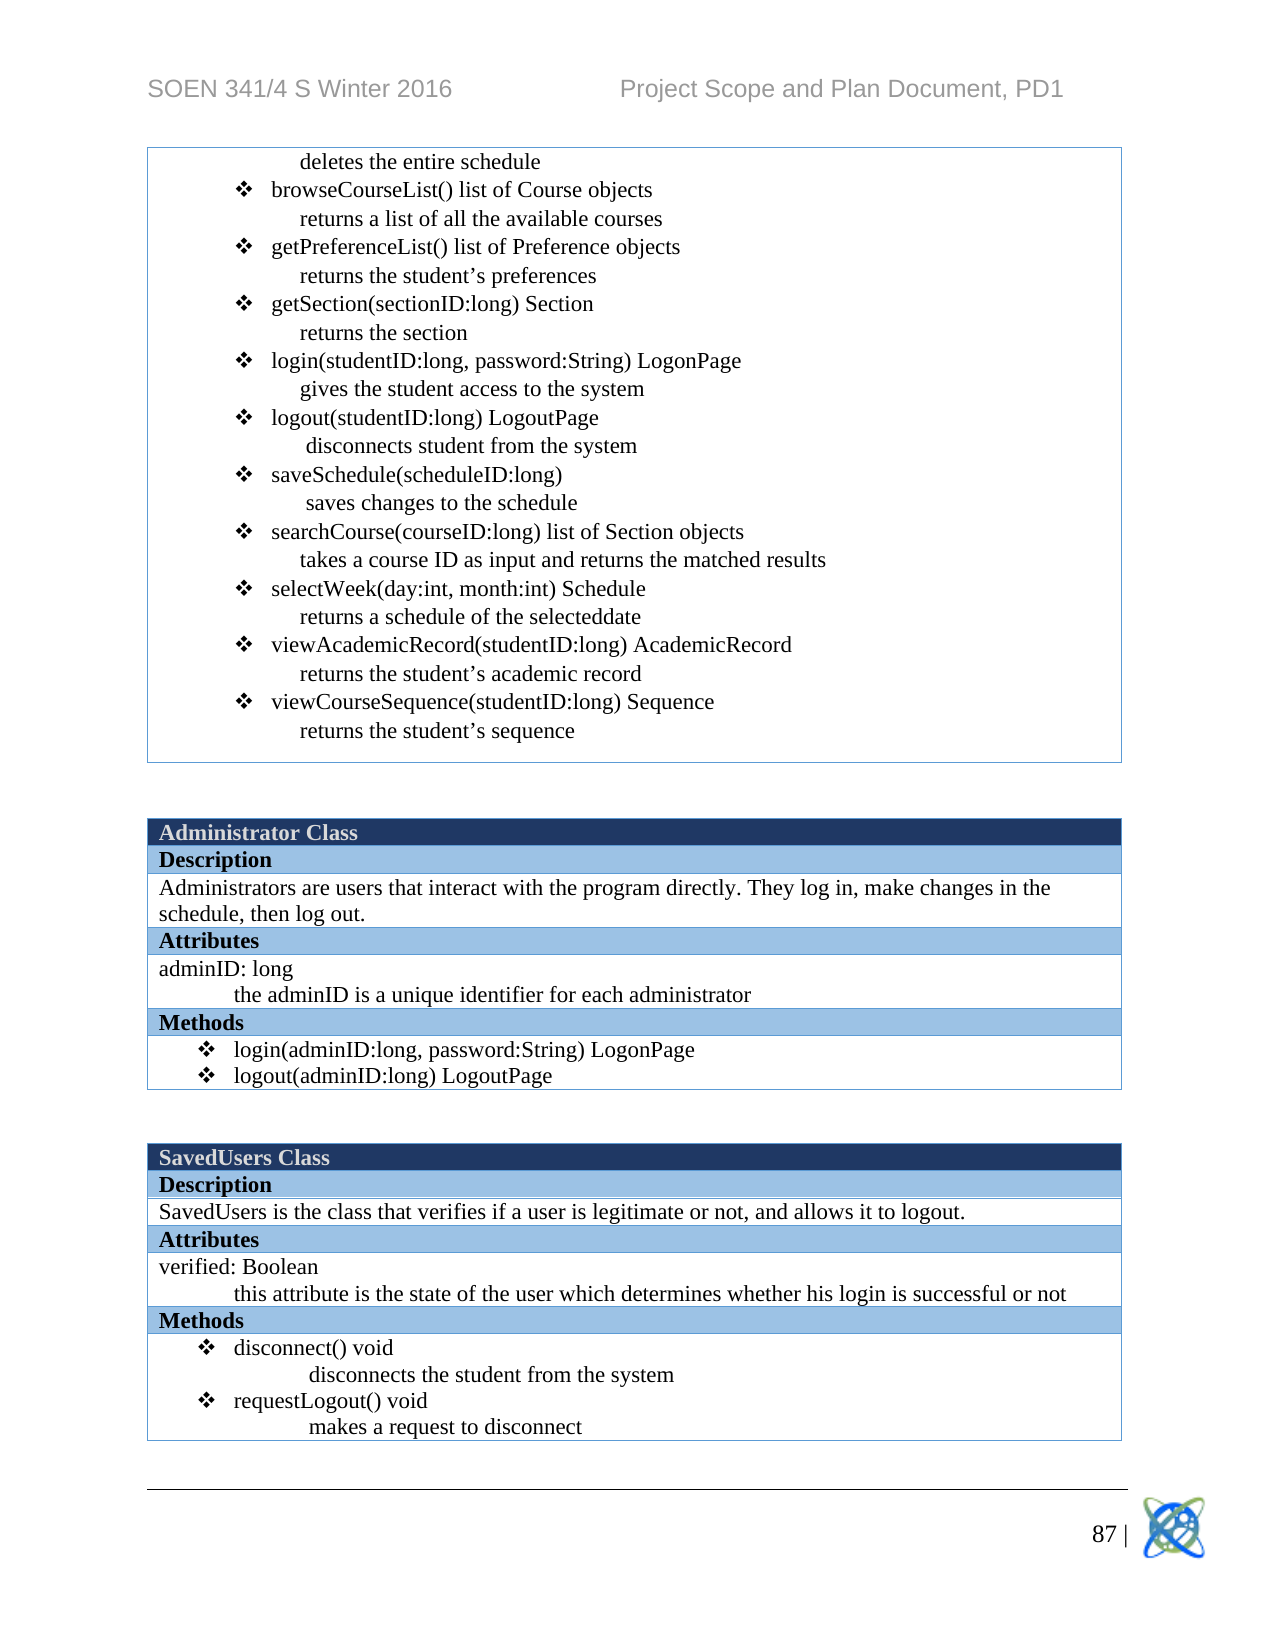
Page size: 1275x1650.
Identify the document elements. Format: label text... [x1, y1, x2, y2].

table_cell Administrators are users that interact with the program directly. They log in, make changes in the schedule, then log out. [148, 874, 1121, 927]
table_cell Methods [148, 1009, 1121, 1035]
table_header Administrator Class [148, 819, 1121, 845]
table_cell Description [148, 1171, 1121, 1197]
table_header SavedUsers Class [148, 1144, 1121, 1170]
table_cell Attributes [148, 1226, 1121, 1252]
table_cell Description [148, 846, 1121, 873]
table_cell SavedUsers is the class that verifies if a user is legitimate or not, and allows it to logout. [148, 1199, 1121, 1225]
table_cell verified: Boolean this attribute is the state of the user which determines whether his login is successful or not [148, 1253, 1121, 1306]
table_cell adminID: long the adminID is a unique identifier for each administrator [148, 955, 1121, 1008]
picture [1123, 1490, 1224, 1566]
table_cell login(adminID:long, password:String) LogonPage logout(adminID:long) LogoutPage [148, 1036, 1121, 1089]
table_cell Methods [148, 1307, 1121, 1333]
table_cell Attributes [148, 928, 1121, 954]
